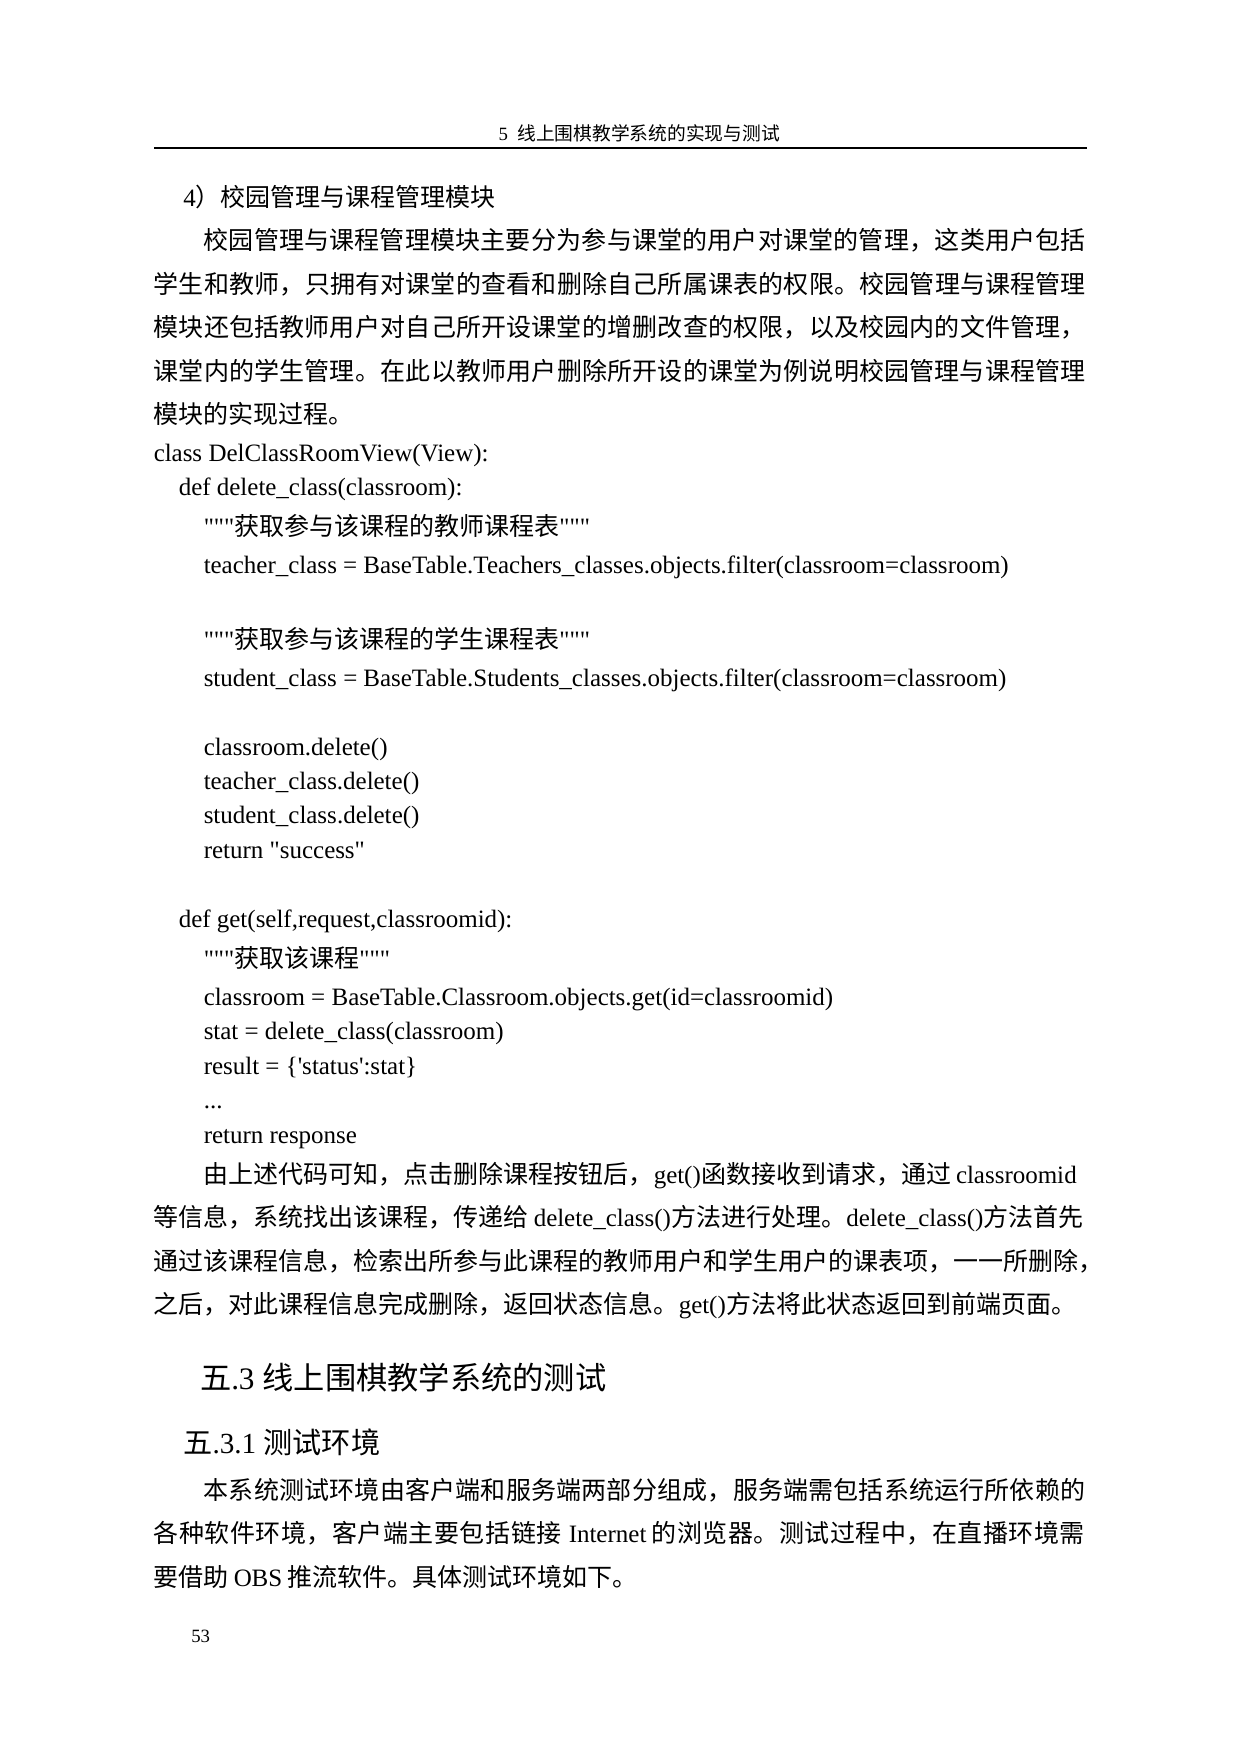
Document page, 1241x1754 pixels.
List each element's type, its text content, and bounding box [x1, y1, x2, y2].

text teacher_class.delete() [153, 766, 1087, 795]
text """获取参与该课程的学生课程表""" [153, 619, 1087, 655]
subtitle 测试环境 [183, 1420, 1087, 1462]
text """获取参与该课程的教师课程表""" [153, 507, 1087, 543]
text classroom = BaseTable.Classroom.objects.get(id=classroomid) [153, 982, 1087, 1011]
text result = {'status':stat} [153, 1051, 1087, 1079]
text def get(self,request,classroomid): [153, 904, 1087, 933]
subtitle 校园管理与课程管理模块 [183, 177, 1087, 213]
text ... [153, 1085, 1087, 1114]
text return response [153, 1120, 1087, 1148]
text 由上述代码可知，点击删除课程按钮后，get()函数接收到请求，通过classroomid等信息，系统找出该课程，传递给delete_class()方法进行处理。delete_class()方法首先通过该课程信息，检索出所参与此课程的教师用户和学生用户的课表项，一一所删除，之后，对此课程信息完成删除，返回状态信息。get()方法将此状态返回到前端页面。 [153, 1154, 1087, 1321]
text teacher_class = BaseTable.Teachers_classes.objects.filter(classroom=classroom) [153, 550, 1087, 579]
text student_class.delete() [153, 801, 1087, 829]
text return "success" [153, 835, 1087, 864]
text classroom.delete() [153, 732, 1087, 760]
text student_class = BaseTable.Students_classes.objects.filter(classroom=classroom) [153, 663, 1087, 691]
text class DelClassRoomView(View): [153, 438, 1087, 467]
text 本系统测试环境由客户端和服务端两部分组成，服务端需包括系统运行所依赖的各种软件环境，客户端主要包括链接Internet的浏览器。测试过程中，在直播环境需要借助OBS推流软件。具体测试环境如下。 [153, 1470, 1087, 1593]
text stat = delete_class(classroom) [153, 1016, 1087, 1045]
text 校园管理与课程管理模块主要分为参与课堂的用户对课堂的管理，这类用户包括学生和教师，只拥有对课堂的查看和删除自己所属课表的权限。校园管理与课程管理模块还包括教师用户对自己所开设课堂的增删改查的权限，以及校园内的文件管理，课堂内的学生管理。在此以教师用户删除所开设的课堂为例说明校园管理与课程管理模块的实现过程。 [153, 221, 1087, 431]
text """获取该课程""" [153, 938, 1087, 975]
subtitle 线上围棋教学系统的测试 [200, 1353, 1087, 1398]
text def delete_class(classroom): [153, 472, 1087, 501]
